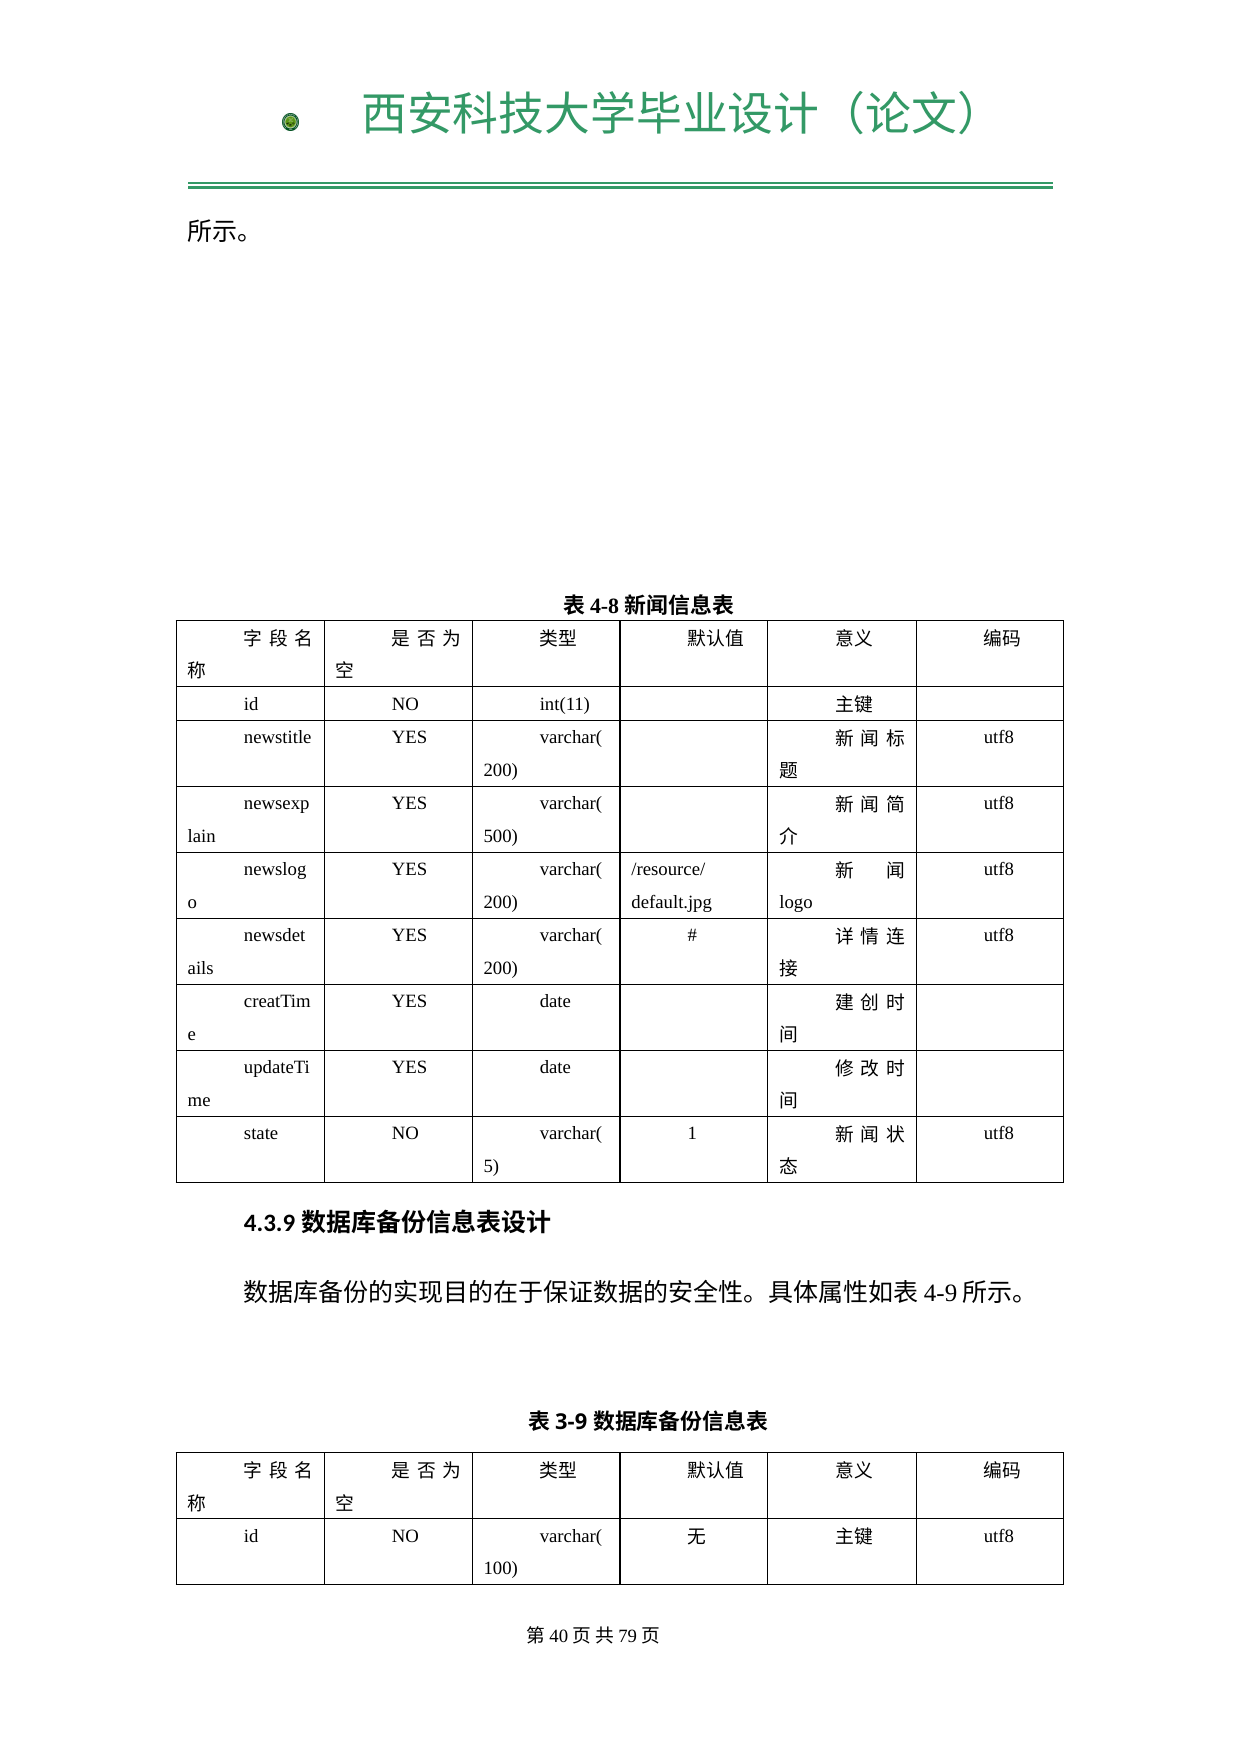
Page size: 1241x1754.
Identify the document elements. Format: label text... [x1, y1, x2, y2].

table_header 类型 [473, 1453, 619, 1518]
table_cell utf8 [917, 787, 1063, 852]
table_cell id [177, 1519, 324, 1584]
text 表 3-9 数据库备份信息表 [187, 1404, 1053, 1436]
table_header 默认值 [621, 621, 767, 686]
table_cell varchar(200) [473, 919, 619, 984]
table_cell date [473, 1051, 619, 1116]
table_cell newslogo [177, 853, 324, 918]
table_cell varchar(5) [473, 1117, 619, 1182]
table_cell YES [325, 853, 472, 918]
table_cell creatTime [177, 985, 324, 1050]
table_cell YES [325, 787, 472, 852]
table_header 类型 [473, 621, 619, 686]
table_cell [621, 721, 767, 786]
table_cell [621, 687, 767, 719]
text 数据库备份的实现目的在于保证数据的安全性。具体属性如表4-9所示。 [187, 1258, 1053, 1323]
table_cell 新闻标题 [768, 721, 916, 786]
table_cell newsdetails [177, 919, 324, 984]
table_header 默认值 [621, 1453, 767, 1518]
table_cell varchar(500) [473, 787, 619, 852]
table_cell state [177, 1117, 324, 1182]
subtitle 4.3.9 数据库备份信息表设计 [187, 1188, 1053, 1253]
table_cell int(11) [473, 687, 619, 719]
table_cell [621, 787, 767, 852]
table_header 是否为空 [325, 1453, 472, 1518]
table_cell 详情连接 [768, 919, 916, 984]
table_cell utf8 [917, 1117, 1063, 1182]
text 表 4-8 新闻信息表 [187, 587, 1053, 620]
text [187, 197, 1053, 262]
table_cell utf8 [917, 1519, 1063, 1584]
table_header 编码 [917, 621, 1063, 686]
table_header 意义 [768, 1453, 916, 1518]
table_header 意义 [768, 621, 916, 686]
table_cell [917, 1051, 1063, 1116]
table_header 字段名称 [177, 621, 324, 686]
table_cell utf8 [917, 721, 1063, 786]
table_cell 修改时间 [768, 1051, 916, 1116]
table_cell YES [325, 721, 472, 786]
table_header 字段名称 [177, 1453, 324, 1518]
table_cell 无 [621, 1519, 767, 1584]
table_cell YES [325, 1051, 472, 1116]
table_cell /resource/default.jpg [621, 853, 767, 918]
table_cell 1 [621, 1117, 767, 1182]
table_cell 主键 [768, 687, 916, 719]
table_cell 新闻logo [768, 853, 916, 918]
table_cell date [473, 985, 619, 1050]
table_header 编码 [917, 1453, 1063, 1518]
table_cell utf8 [917, 919, 1063, 984]
table_cell # [621, 919, 767, 984]
table_cell YES [325, 985, 472, 1050]
table_cell updateTime [177, 1051, 324, 1116]
table_cell [917, 985, 1063, 1050]
table_cell varchar(200) [473, 721, 619, 786]
table_cell NO [325, 1117, 472, 1182]
table_header 是否为空 [325, 621, 472, 686]
table_cell [621, 1051, 767, 1116]
table_cell [917, 687, 1063, 719]
table_cell varchar(200) [473, 853, 619, 918]
table_cell utf8 [917, 853, 1063, 918]
table_cell 建创时间 [768, 985, 916, 1050]
table_cell 新闻简介 [768, 787, 916, 852]
table_cell varchar(100) [473, 1519, 619, 1584]
table_cell NO [325, 687, 472, 719]
table_cell NO [325, 1519, 472, 1584]
table_cell newstitle [177, 721, 324, 786]
table_cell id [177, 687, 324, 719]
table_cell YES [325, 919, 472, 984]
table_cell newsexplain [177, 787, 324, 852]
table_cell 主键 [768, 1519, 916, 1584]
picture [282, 113, 299, 131]
table_cell 新闻状态 [768, 1117, 916, 1182]
table_cell [621, 985, 767, 1050]
